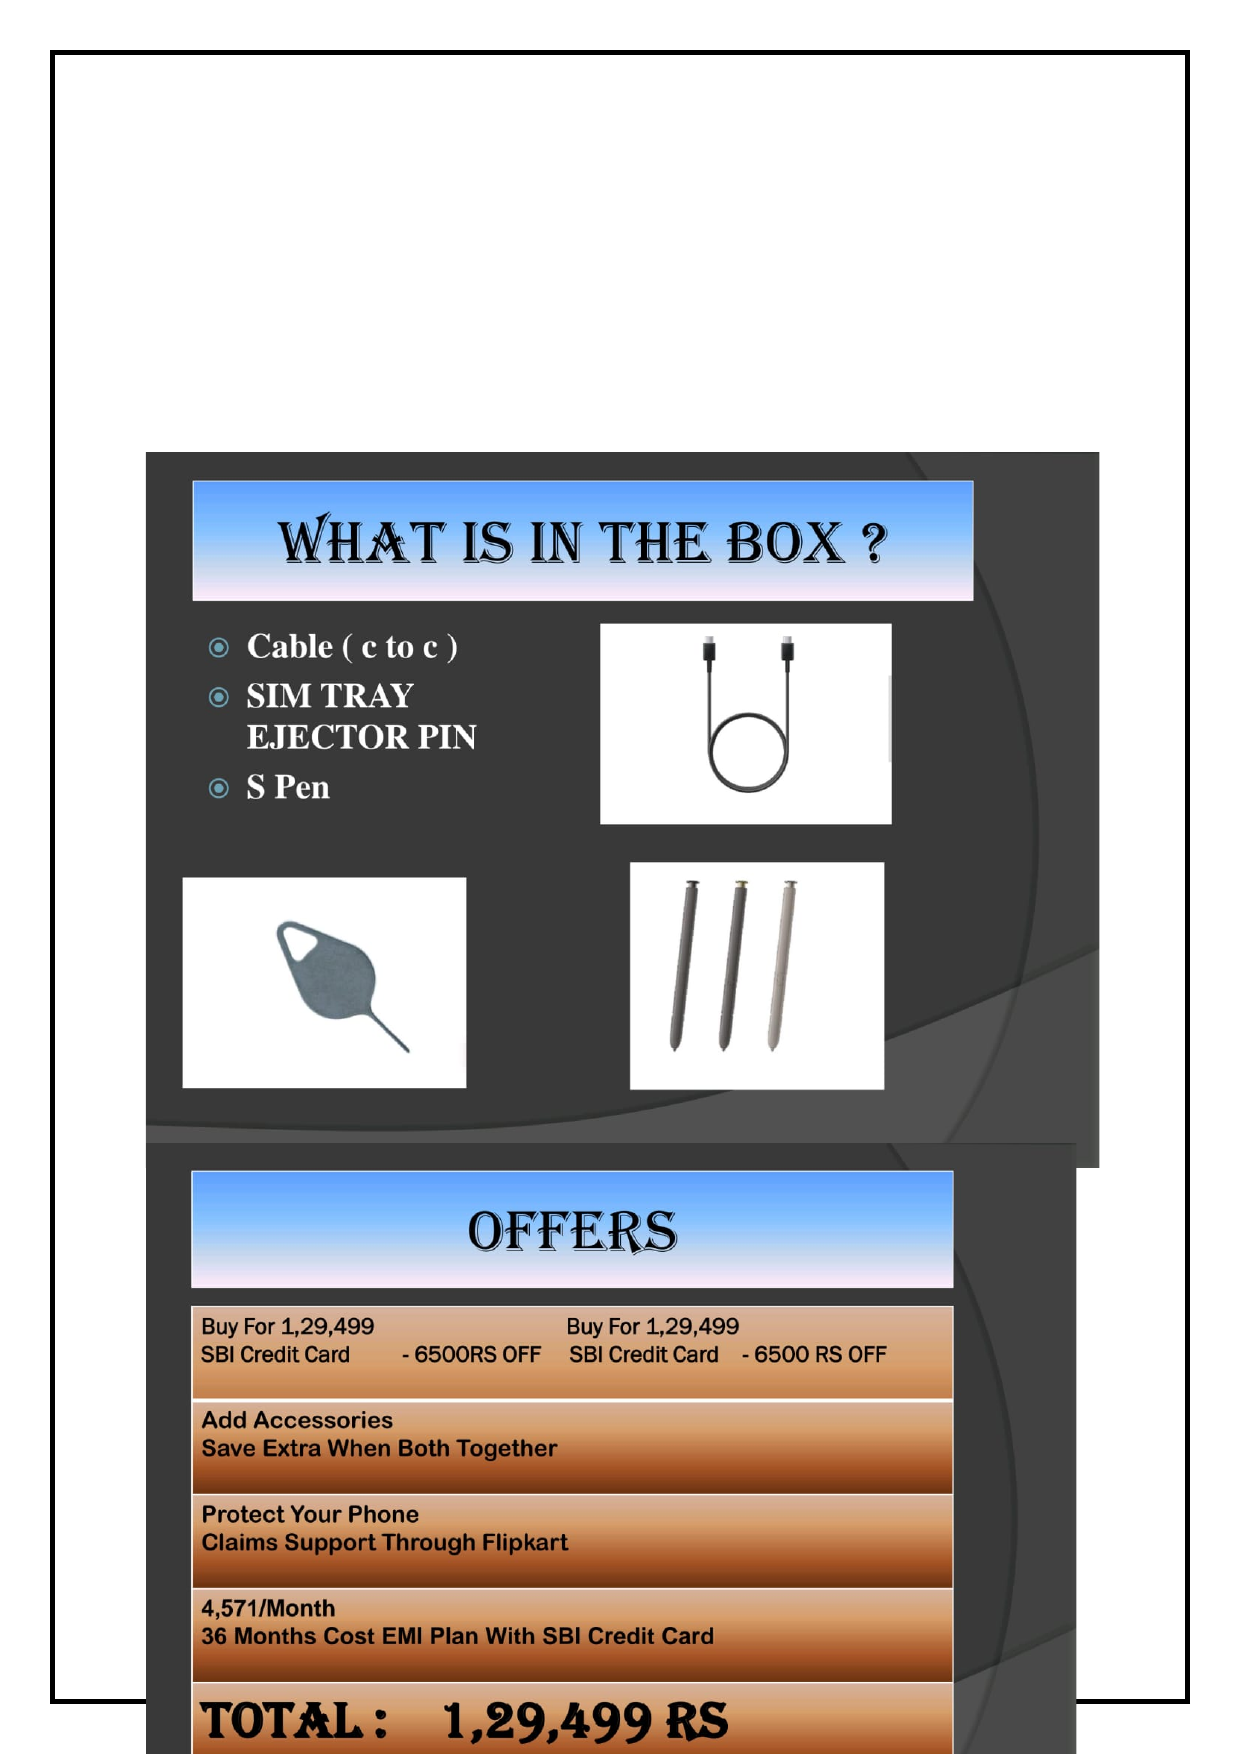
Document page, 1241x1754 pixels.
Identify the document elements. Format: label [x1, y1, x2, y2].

picture [145, 452, 1100, 1754]
